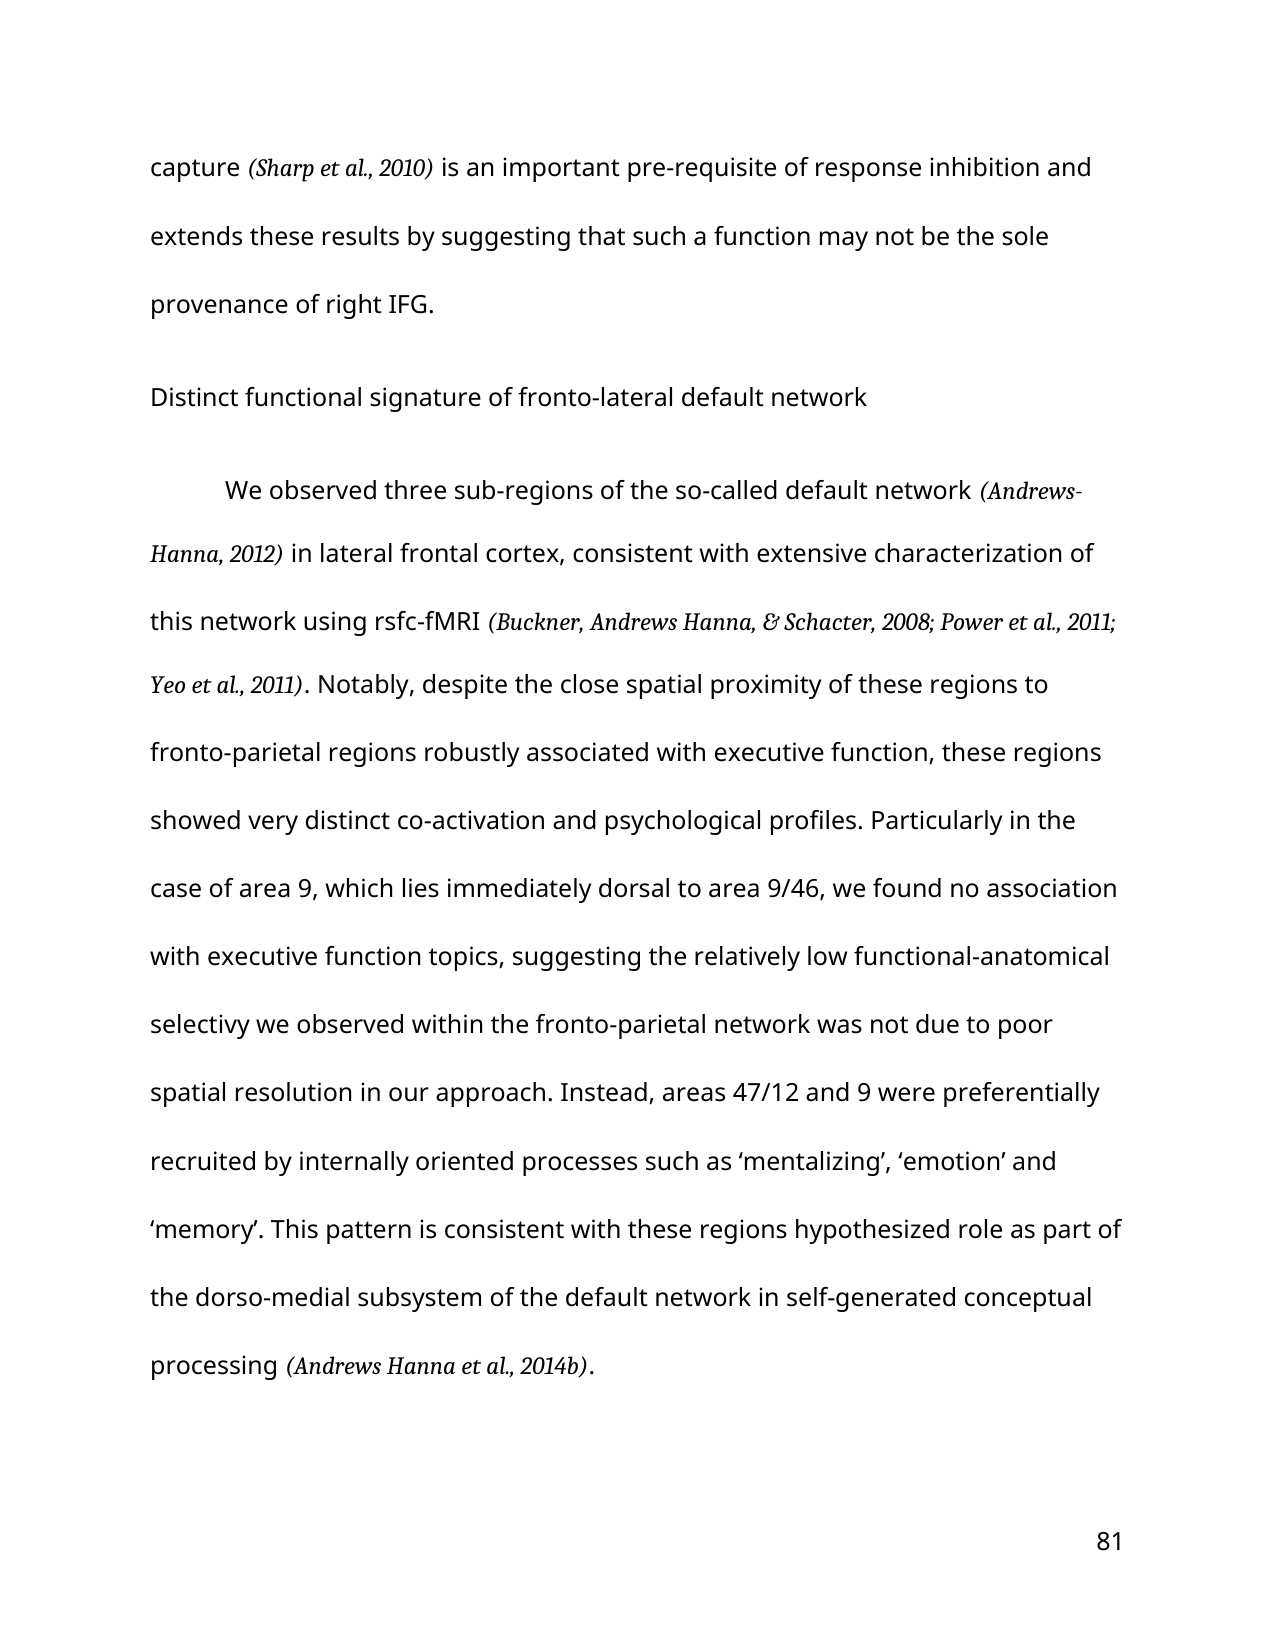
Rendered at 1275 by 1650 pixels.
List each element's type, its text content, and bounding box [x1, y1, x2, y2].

text Distinct functional signature of fronto-lateral default network [150, 379, 1125, 413]
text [150, 150, 1125, 320]
text We observed three sub-regions of the so-called default network (Andrews-Hanna, 2012) in lateral frontal cortex, consistent with extensive characterization of this network using rsfc-fMRI (Buckner, Andrews Hanna, & Schacter, 2008; Power et al., 2011; Yeo et al., 2011). Notably, despite the close spatial proximity of these regions to fronto-parietal regions robustly associated with executive function, these regions showed very distinct co-activation and psychological profiles. Particularly in the case of area 9, which lies immediately dorsal to area 9/46, we found no association with executive function topics, suggesting the relatively low functional-anatomical selectivy we observed within the fronto-parietal network was not due to poor spatial resolution in our approach. Instead, areas 47/12 and 9 were preferentially recruited by internally oriented processes such as ‘mentalizing’, ‘emotion’ and ‘memory’. This pattern is consistent with these regions hypothesized role as part of the dorso-medial subsystem of the default network in self-generated conceptual processing (Andrews Hanna et al., 2014b). [150, 472, 1125, 1382]
